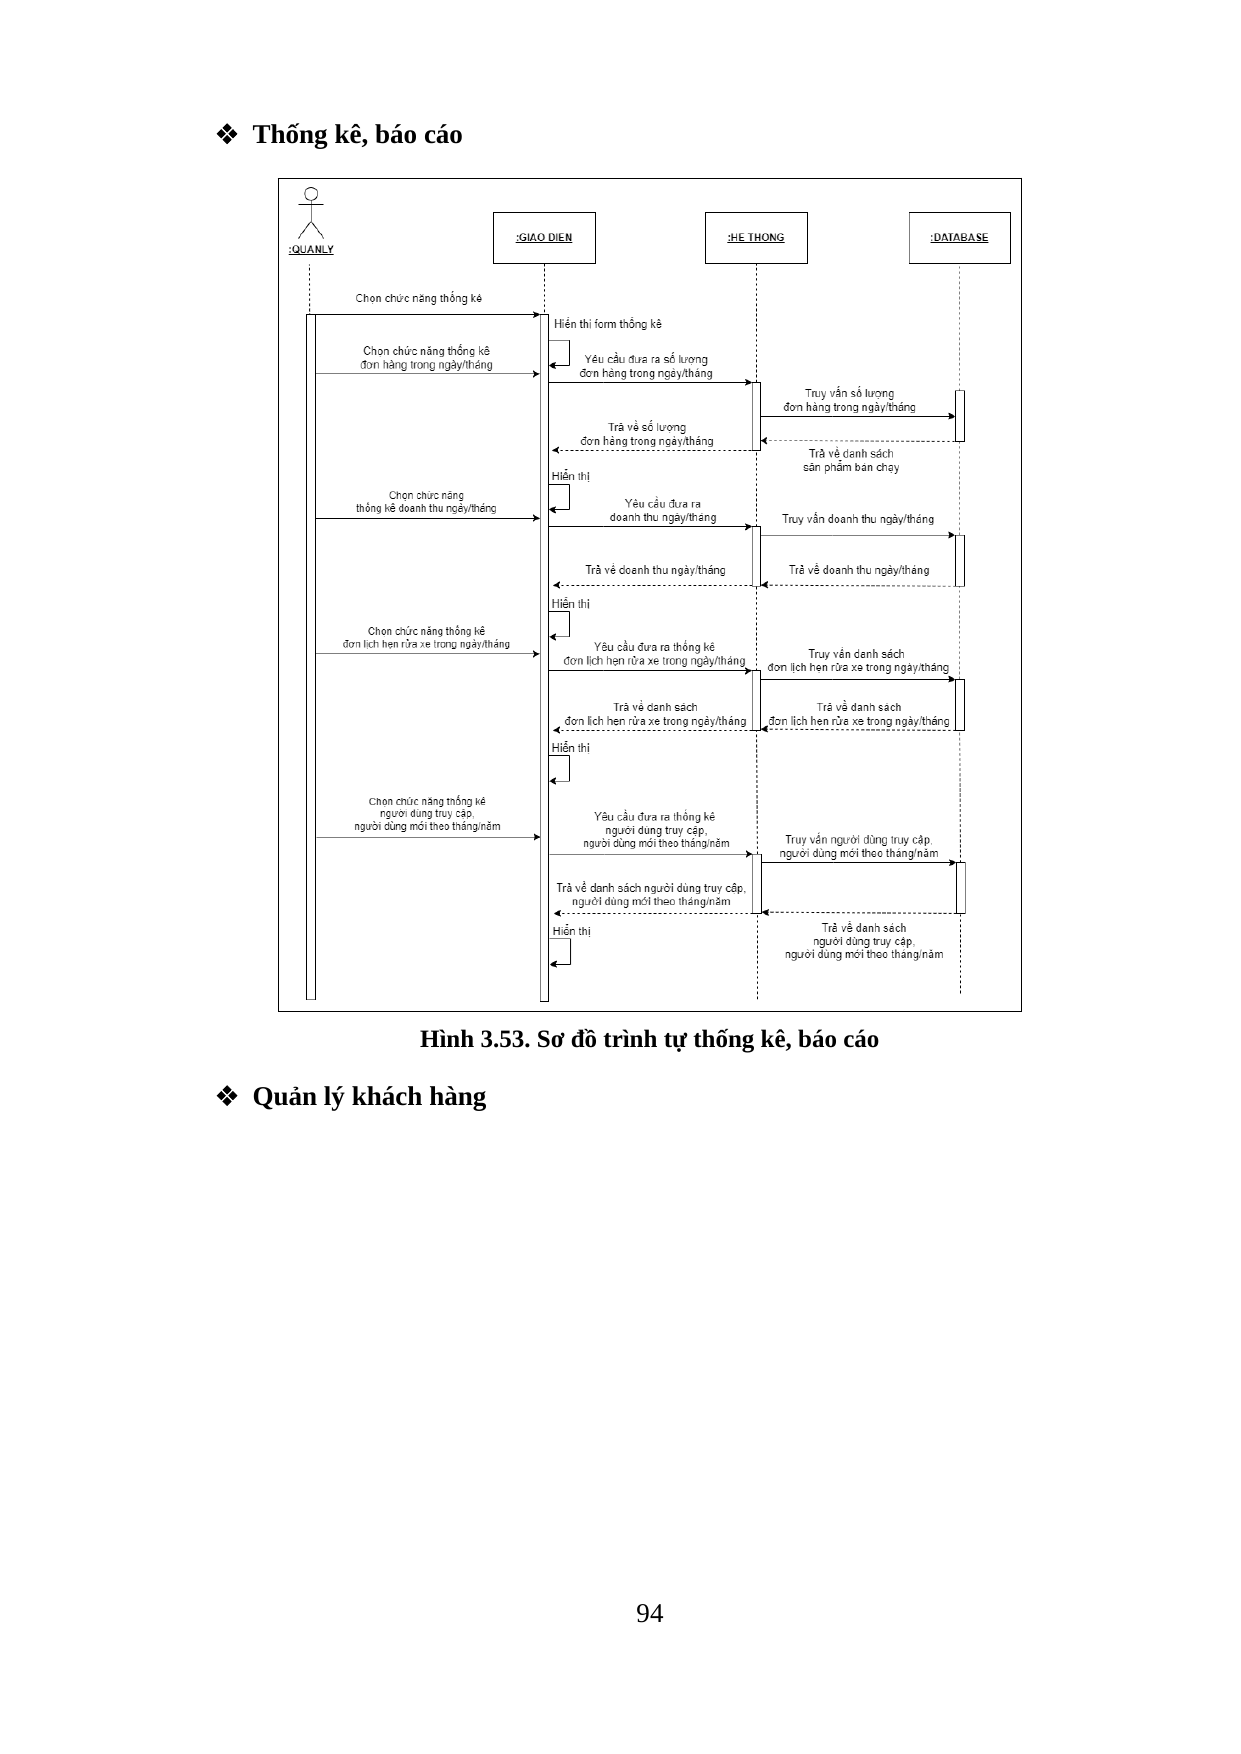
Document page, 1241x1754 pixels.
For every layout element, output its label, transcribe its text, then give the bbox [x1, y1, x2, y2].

list Thống kê, báo cáo [177, 118, 1122, 149]
list Quản lý khách hàng [177, 1080, 1122, 1111]
picture [279, 179, 1021, 1011]
